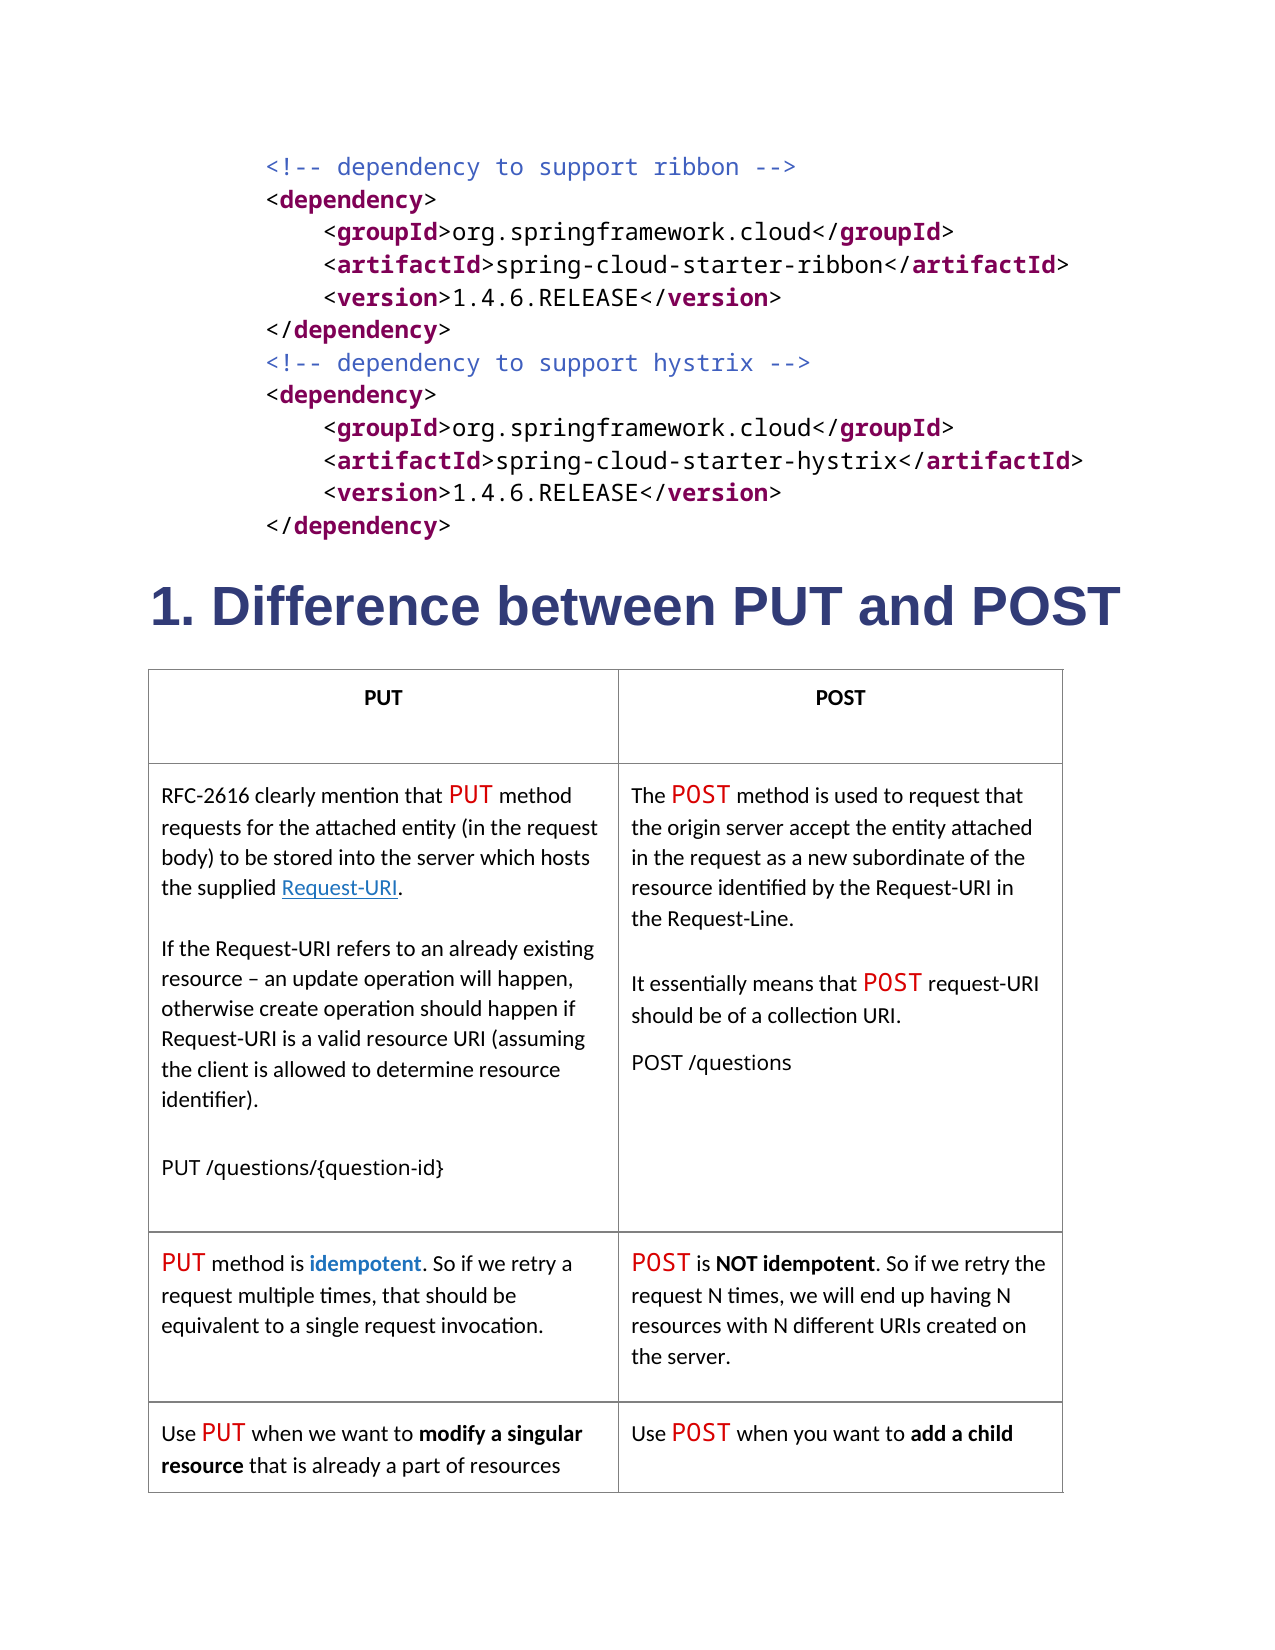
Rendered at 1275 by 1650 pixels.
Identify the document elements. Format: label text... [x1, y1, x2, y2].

text <artifactId>spring-cloud-starter-hystrix</artifactId> [150, 443, 1125, 476]
table_cell POST is NOT idempotent. So if we retry the request N times, we will end up having N resources with N different URIs created on the server. [619, 1233, 1062, 1401]
table_cell The POST method is used to request that the origin server accept the entity attached in the request as a new subordinate of the resource identified by the Request-URI in the Request-Line. It essentially means that POST request-URI should be of a collection URI. POST /questions [619, 764, 1062, 1231]
subtitle 1. Difference between PUT and POST [150, 574, 1125, 637]
text <version>1.4.6.RELEASE</version> [150, 476, 1125, 509]
text <version>1.4.6.RELEASE</version> [150, 280, 1125, 313]
text <!-- dependency to support hystrix --> [150, 346, 1125, 378]
text <!-- dependency to support ribbon --> [150, 150, 1125, 183]
text <dependency> [150, 183, 1125, 215]
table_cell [619, 1403, 1062, 1492]
table_header PUT [149, 670, 618, 763]
text <groupId>org.springframework.cloud</groupId> [150, 411, 1125, 443]
text </dependency> [150, 509, 1125, 541]
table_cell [149, 1403, 618, 1492]
text <dependency> [150, 378, 1125, 411]
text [150, 215, 1125, 248]
text </dependency> [150, 313, 1125, 346]
text <artifactId>spring-cloud-starter-ribbon</artifactId> [150, 248, 1125, 280]
table_cell RFC-2616 clearly mention that PUT method requests for the attached entity (in the request body) to be stored into the server which hosts the supplied Request-URI. If the Request-URI refers to an already existing resource – an update operation will happen, otherwise create operation should happen if Request-URI is a valid resource URI (assuming the client is allowed to determine resource identifier). PUT /questions/{question-id} [149, 764, 618, 1231]
table_header POST [619, 670, 1062, 763]
table_cell PUT method is idempotent. So if we retry a request multiple times, that should be equivalent to a single request invocation. [149, 1233, 618, 1401]
